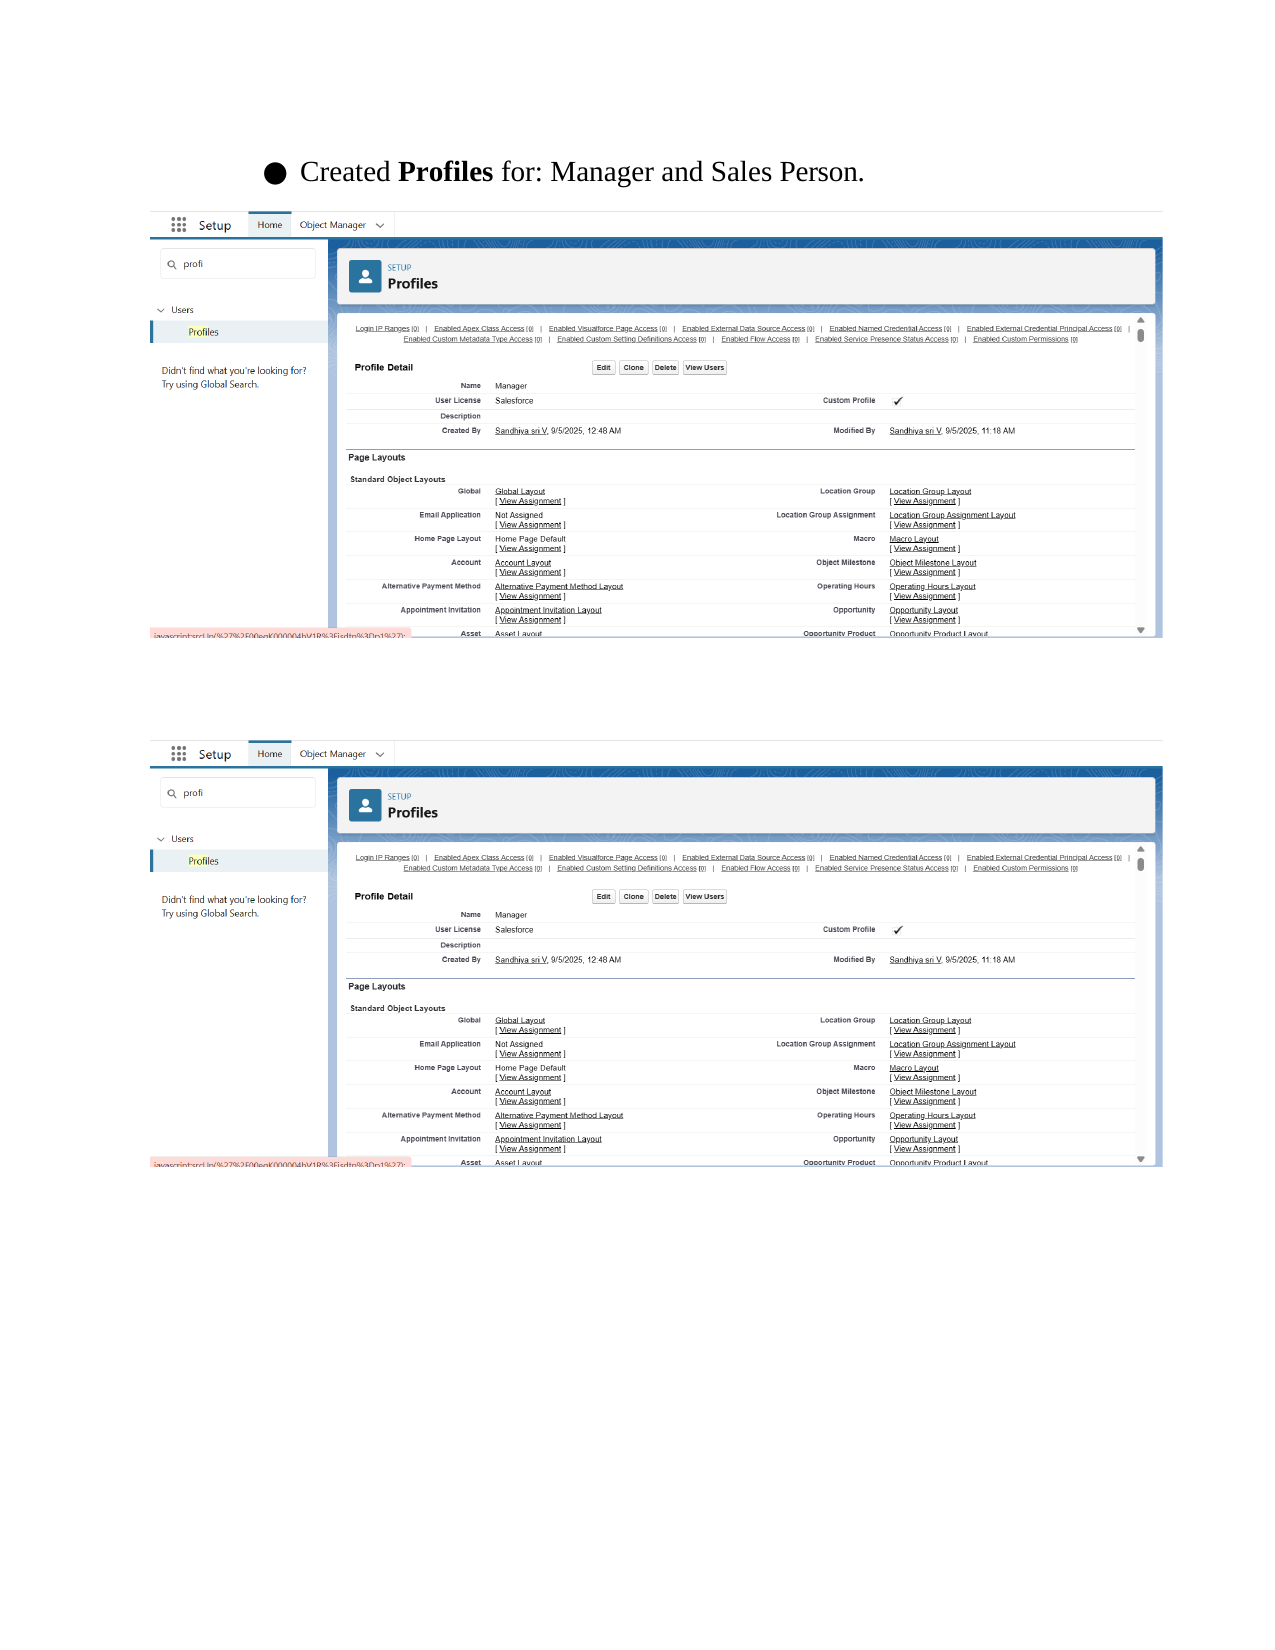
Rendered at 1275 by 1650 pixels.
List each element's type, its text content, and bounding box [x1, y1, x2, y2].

picture [150, 739, 1163, 1167]
picture [150, 210, 1163, 638]
list Created Profiles for: Manager and Sales Person. [262, 150, 1162, 190]
